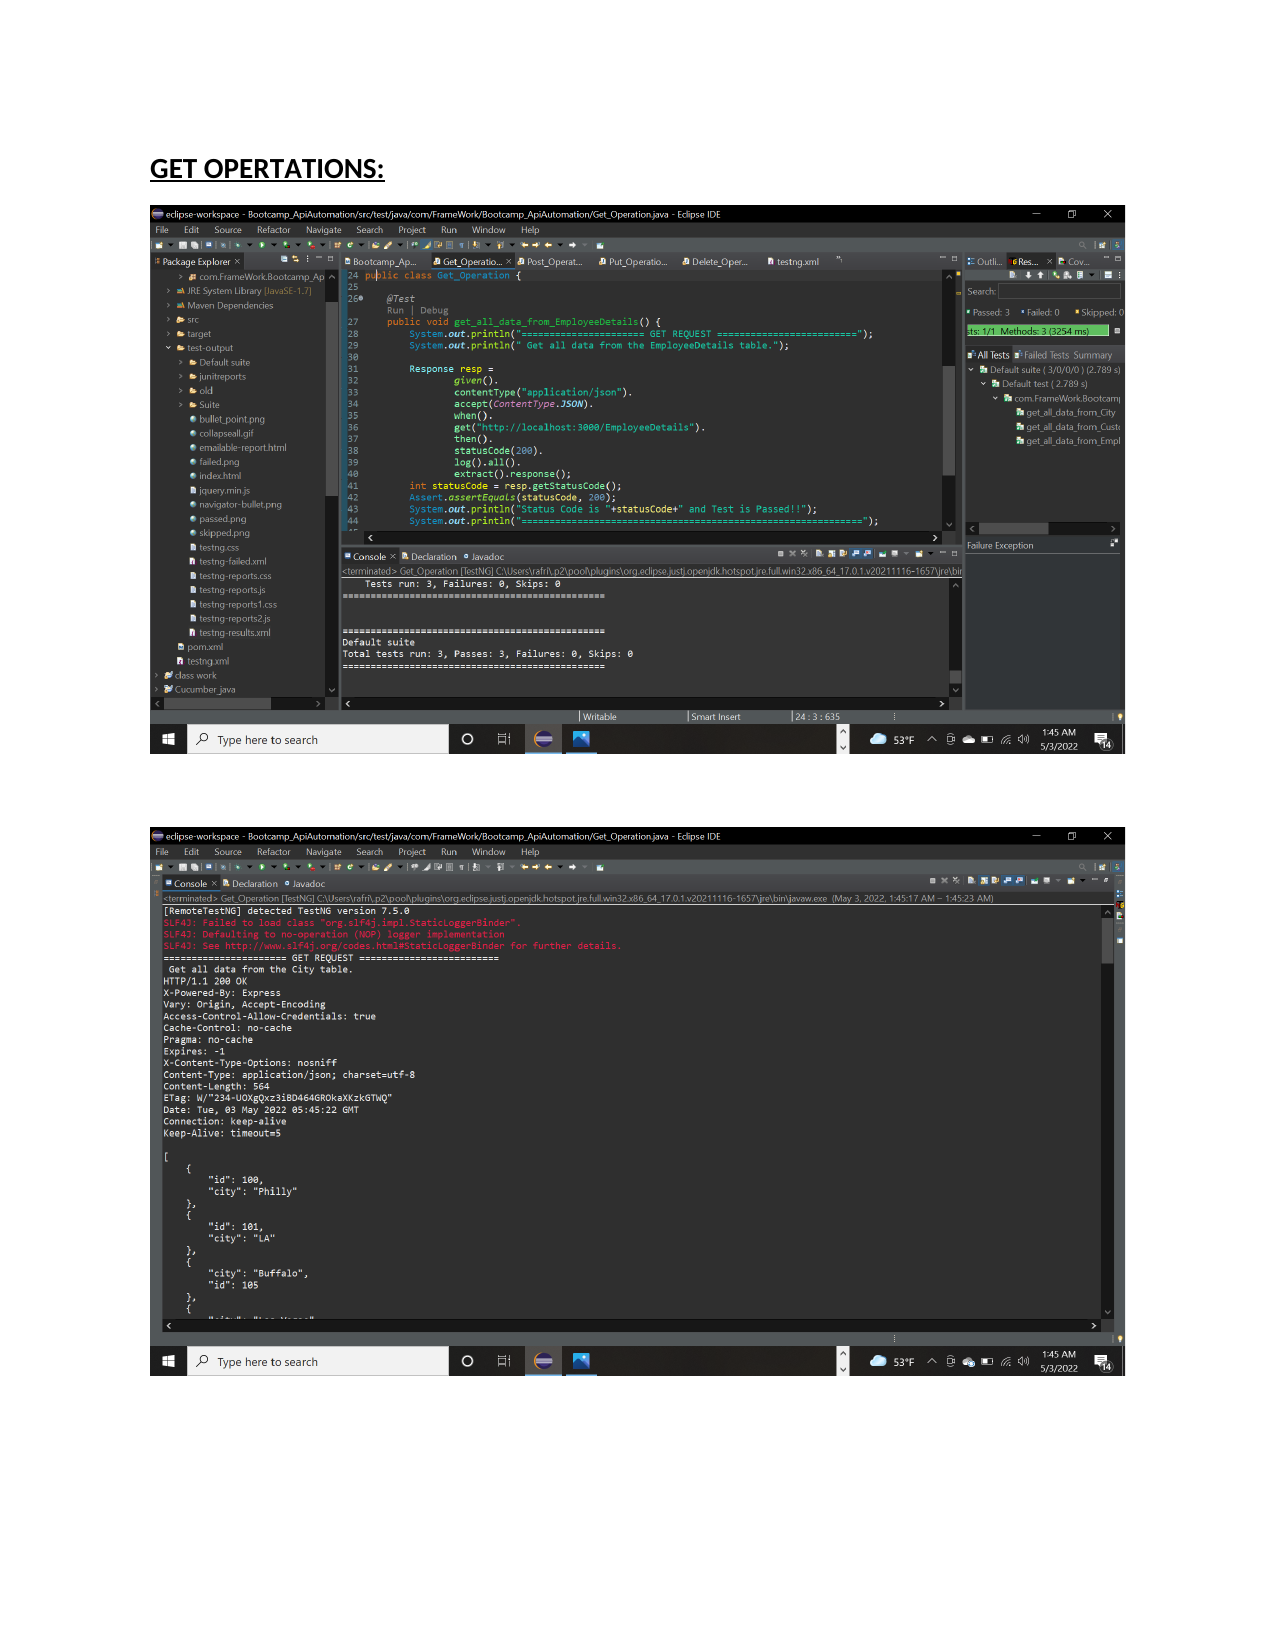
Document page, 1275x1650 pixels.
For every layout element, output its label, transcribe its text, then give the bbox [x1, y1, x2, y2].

picture [150, 205, 1125, 754]
text GET OPERTATIONS: [150, 150, 1125, 186]
picture [150, 827, 1125, 1376]
